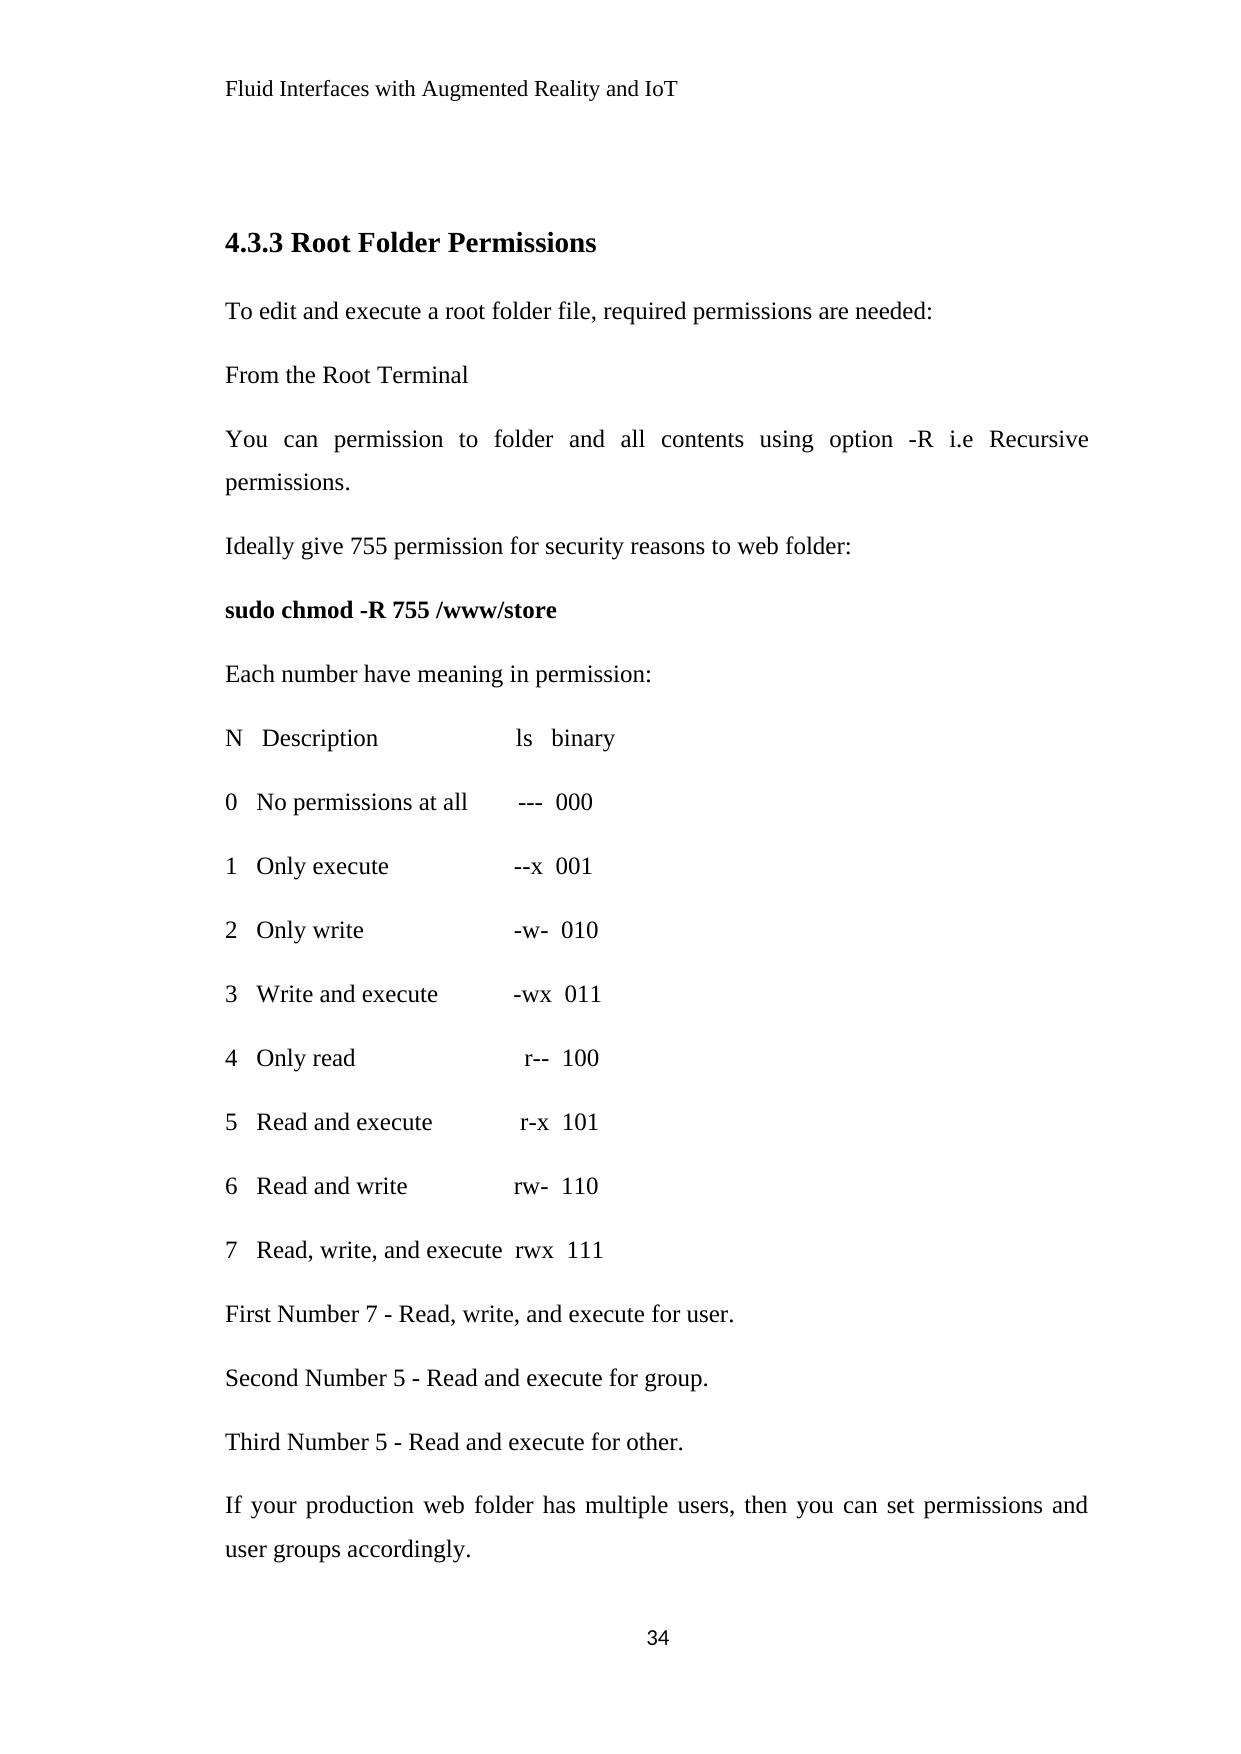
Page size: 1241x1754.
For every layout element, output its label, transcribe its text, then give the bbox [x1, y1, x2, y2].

text 6 Read and write rw- 110 [225, 1171, 1090, 1199]
text 1 Only execute --x 001 [225, 851, 1090, 880]
text If your production web folder has multiple users, then you can set permissions and user groups accordingly. [225, 1491, 1090, 1562]
text You can permission to folder and all contents using option -R i.e Recursive permissions. [225, 424, 1090, 496]
text N Description ls binary [225, 723, 1090, 752]
text sudo chmod -R 755 /www/store [225, 595, 1090, 624]
text Second Number 5 - Read and execute for group. [225, 1363, 1090, 1391]
text 5 Read and execute r-x 101 [225, 1107, 1090, 1136]
text From the Root Terminal [225, 360, 1090, 389]
text Third Number 5 - Read and execute for other. [225, 1427, 1090, 1455]
text Each number have meaning in permission: [225, 659, 1090, 688]
text First Number 7 - Read, write, and execute for user. [225, 1299, 1090, 1327]
text 0 No permissions at all --- 000 [225, 787, 1090, 816]
text Ideally give 755 permission for security reasons to web folder: [225, 531, 1090, 560]
text 4 Only read r-- 100 [225, 1043, 1090, 1072]
text 4.3.3 Root Folder Permissions [225, 225, 1090, 258]
text 2 Only write -w- 010 [225, 915, 1090, 944]
text 7 Read, write, and execute rwx 111 [225, 1235, 1090, 1263]
text To edit and execute a root folder file, required permissions are needed: [225, 296, 1090, 325]
text 3 Write and execute -wx 011 [225, 979, 1090, 1008]
